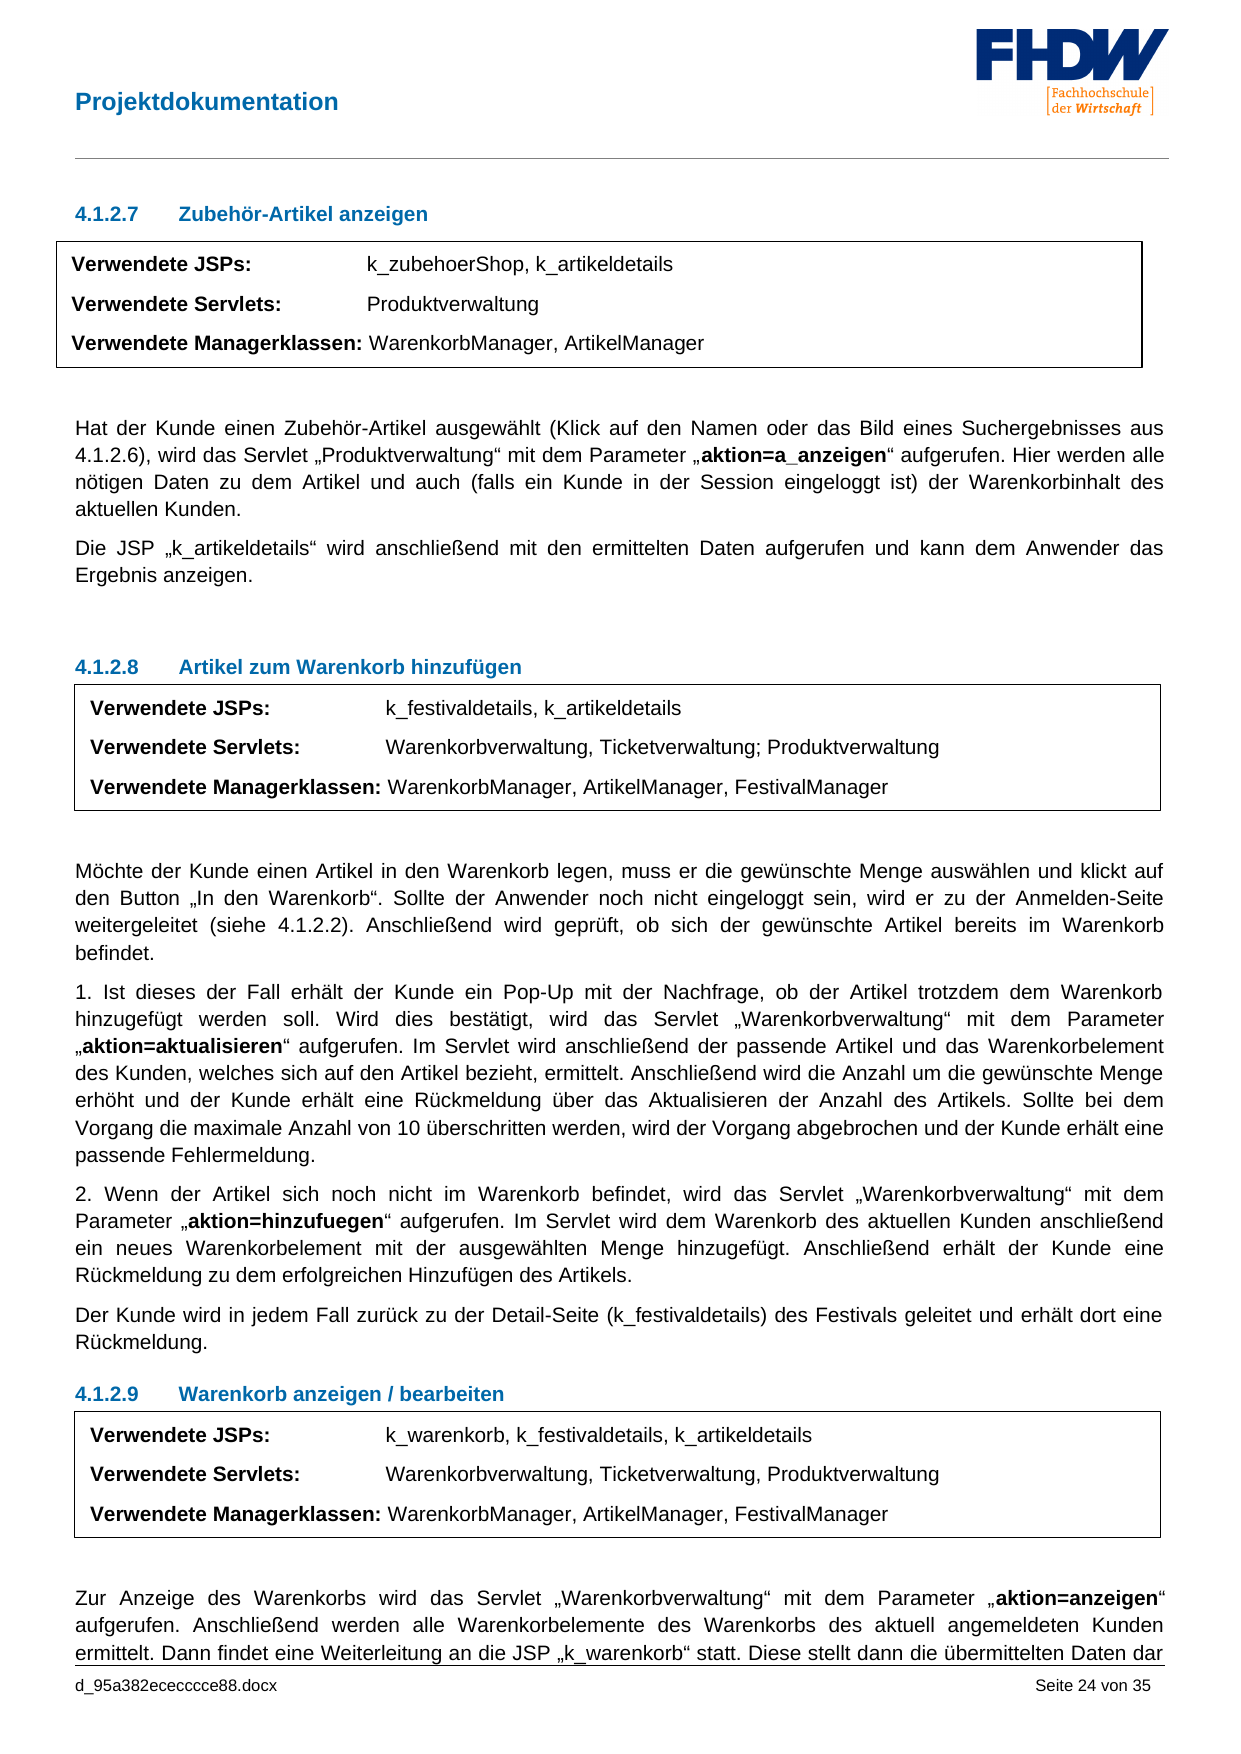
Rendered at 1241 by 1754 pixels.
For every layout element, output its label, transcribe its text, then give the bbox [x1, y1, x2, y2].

subtitle Artikel zum Warenkorb hinzufügen [75, 652, 1165, 679]
subtitle Zubehör-Artikel anzeigen [75, 199, 1165, 226]
subtitle Warenkorb anzeigen / bearbeiten [75, 1379, 1165, 1406]
picture [976, 29, 1169, 116]
text Möchte der Kunde einen Artikel in den Warenkorb legen, muss er die gewünschte Menge auswählen und klickt auf den Button „In den Warenkorb“. Sollte der Anwender noch nicht eingeloggt sein, wird er zu der Anmelden-Seite weitergeleitet (siehe 4.1.2.2). Anschließend wird geprüft, ob sich der gewünschte Artikel bereits im Warenkorb befindet. [75, 856, 1165, 964]
text 1. Ist dieses der Fall erhält der Kunde ein Pop-Up mit der Nachfrage, ob der Artikel trotzdem dem Warenkorb hinzugefügt werden soll. Wird dies bestätigt, wird das Servlet „Warenkorbverwaltung“ mit dem Parameter „aktion=aktualisieren“ aufgerufen. Im Servlet wird anschließend der passende Artikel und das Warenkorbelement des Kunden, welches sich auf den Artikel bezieht, ermittelt. Anschließend wird die Anzahl um die gewünschte Menge erhöht und der Kunde erhält eine Rückmeldung über das Aktualisieren der Anzahl des Artikels. Sollte bei dem Vorgang die maximale Anzahl von 10 überschritten werden, wird der Vorgang abgebrochen und der Kunde erhält eine passende Fehlermeldung. [75, 977, 1165, 1166]
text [75, 1583, 1165, 1664]
text Hat der Kunde einen Zubehör-Artikel ausgewählt (Klick auf den Namen oder das Bild eines Suchergebnisses aus 4.1.2.6), wird das Servlet „Produktverwaltung“ mit dem Parameter „aktion=a_anzeigen“ aufgerufen. Hier werden alle nötigen Daten zu dem Artikel und auch (falls ein Kunde in der Session eingeloggt ist) der Warenkorbinhalt des aktuellen Kunden. [75, 412, 1165, 521]
text 2. Wenn der Artikel sich noch nicht im Warenkorb befindet, wird das Servlet „Warenkorbverwaltung“ mit dem Parameter „aktion=hinzufuegen“ aufgerufen. Im Servlet wird dem Warenkorb des aktuellen Kunden anschließend ein neues Warenkorbelement mit der ausgewählten Menge hinzugefügt. Anschließend erhält der Kunde eine Rückmeldung zu dem erfolgreichen Hinzufügen des Artikels. [75, 1179, 1165, 1287]
text Die JSP „k_artikeldetails“ wird anschließend mit den ermittelten Daten aufgerufen und kann dem Anwender das Ergebnis anzeigen. [75, 533, 1165, 587]
text Der Kunde wird in jedem Fall zurück zu der Detail-Seite (k_festivaldetails) des Festivals geleitet und erhält dort eine Rückmeldung. [75, 1300, 1165, 1354]
